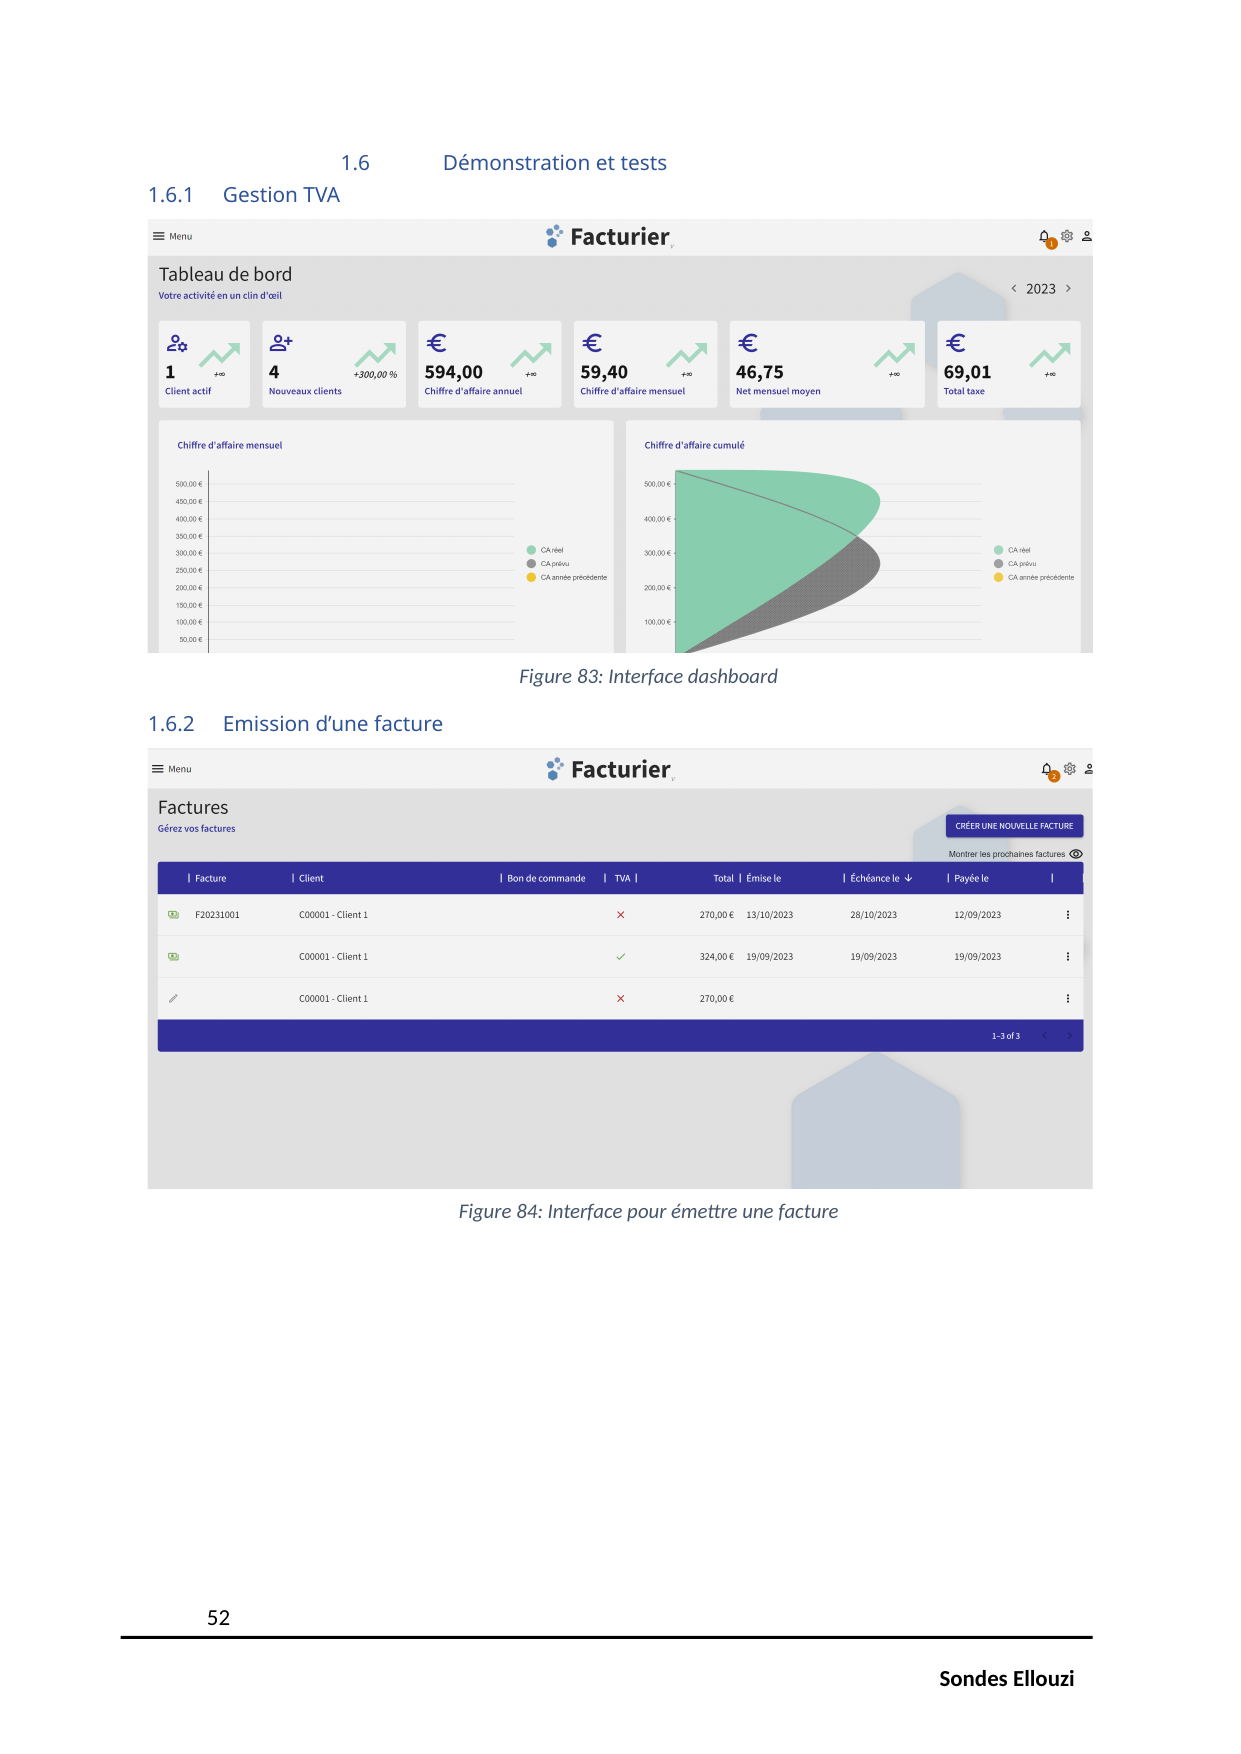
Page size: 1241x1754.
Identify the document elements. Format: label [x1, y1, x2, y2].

picture [147, 219, 1093, 653]
picture [147, 748, 1093, 1189]
